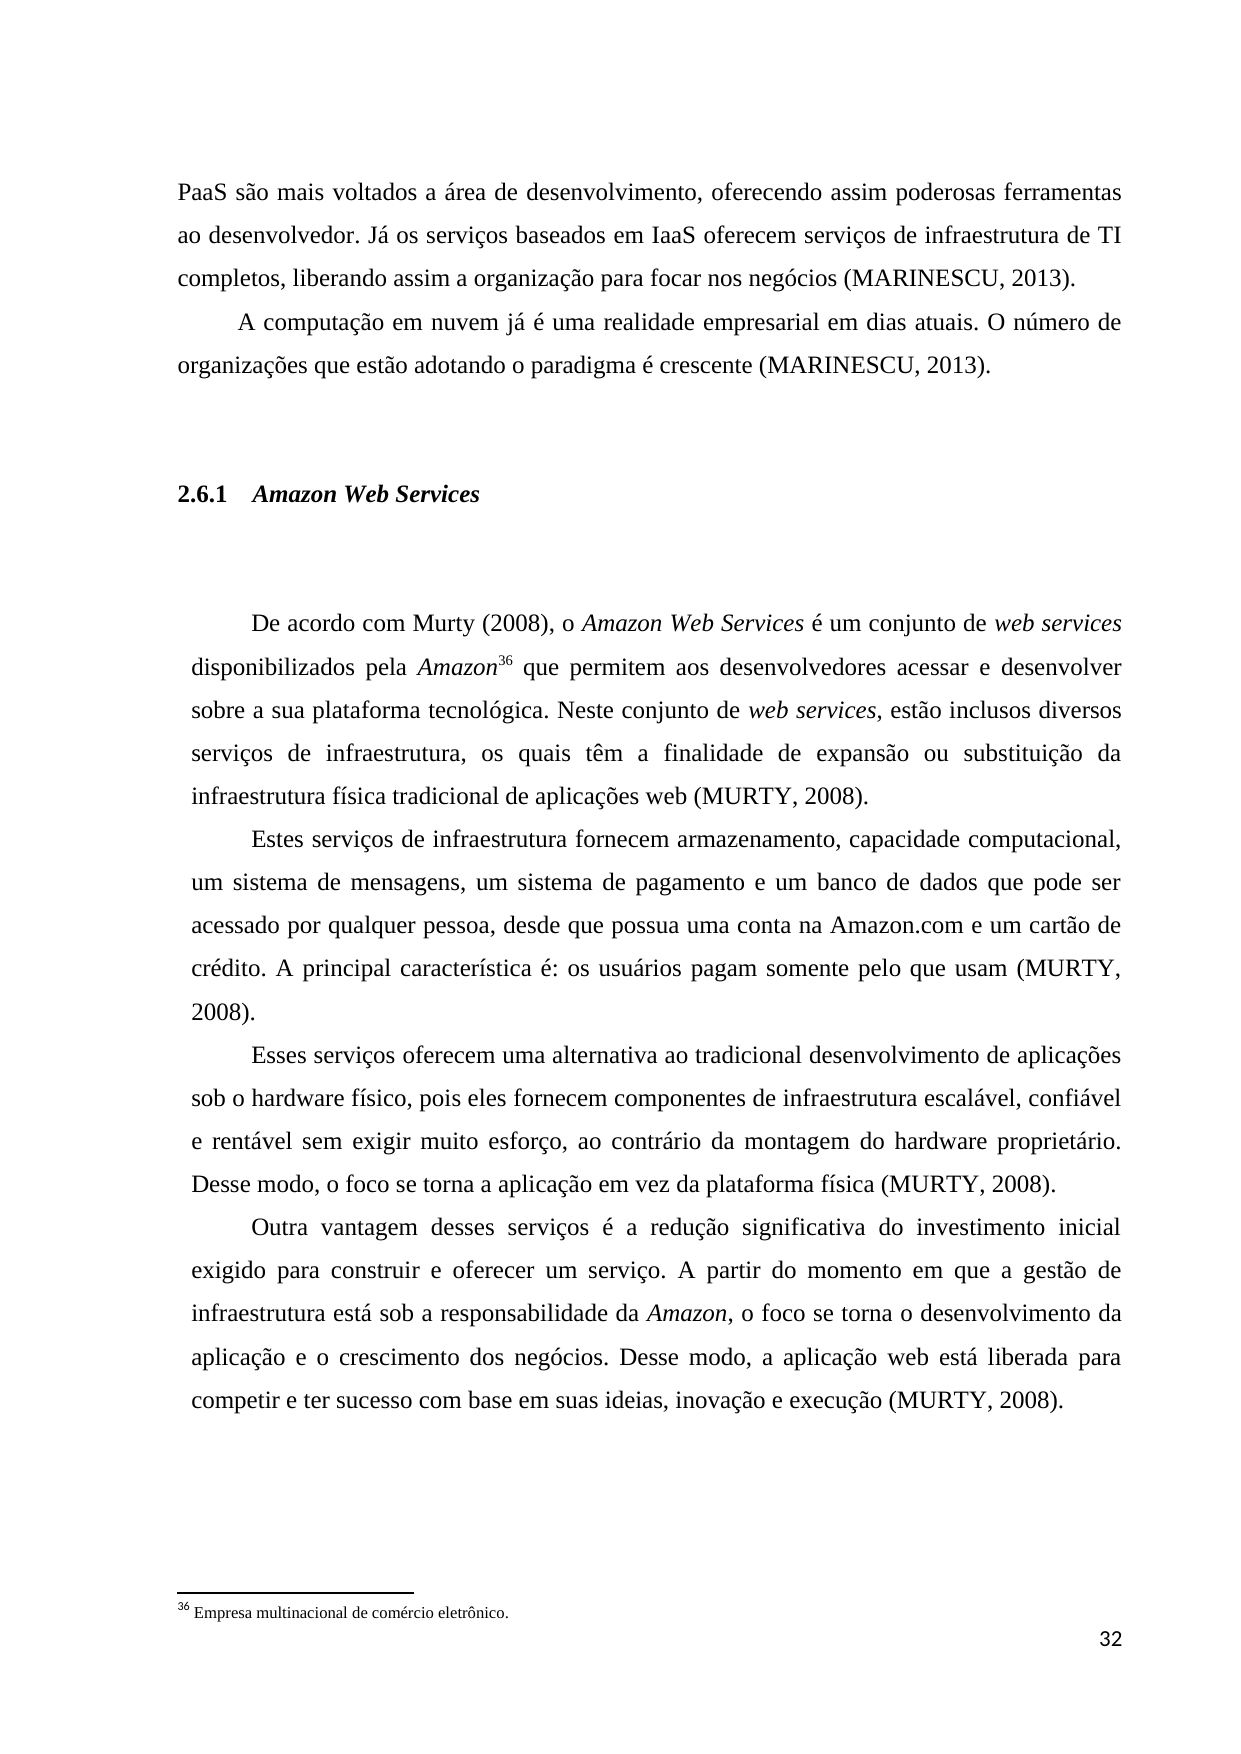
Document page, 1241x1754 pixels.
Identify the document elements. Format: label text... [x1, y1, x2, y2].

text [177, 177, 1122, 292]
text De acordo com Murty (2008), o Amazon Web Services é um conjunto de web services disponibilizados pela Amazon que permitem aos desenvolvedores acessar e desenvolver sobre a sua plataforma tecnológica. Neste conjunto de web services, estão inclusos diversos serviços de infraestrutura, os quais têm a finalidade de expansão ou substituição da infraestrutura física tradicional de aplicações web (MURTY, 2008). [191, 608, 1122, 810]
subtitle Amazon Web Services [177, 479, 1122, 508]
text Estes serviços de infraestrutura fornecem armazenamento, capacidade computacional, um sistema de mensagens, um sistema de pagamento e um banco de dados que pode ser acessado por qualquer pessoa, desde que possua uma conta na Amazon.com e um cartão de crédito. A principal característica é: os usuários pagam somente pelo que usam (MURTY, 2008). [191, 824, 1122, 1025]
text A computação em nuvem já é uma realidade empresarial em dias atuais. O número de organizações que estão adotando o paradigma é crescente (MARINESCU, 2013). [177, 307, 1122, 378]
text Outra vantagem desses serviços é a redução significativa do investimento inicial exigido para construir e oferecer um serviço. A partir do momento em que a gestão de infraestrutura está sob a responsabilidade da Amazon, o foco se torna o desenvolvimento da aplicação e o crescimento dos negócios. Desse modo, a aplicação web está liberada para competir e ter sucesso com base em suas ideias, inovação e execução (MURTY, 2008). [191, 1212, 1122, 1413]
text Esses serviços oferecem uma alternativa ao tradicional desenvolvimento de aplicações sob o hardware físico, pois eles fornecem componentes de infraestrutura escalável, confiável e rentável sem exigir muito esforço, ao contrário da montagem do hardware proprietário. Desse modo, o foco se torna a aplicação em vez da plataforma física (MURTY, 2008). [191, 1040, 1122, 1198]
